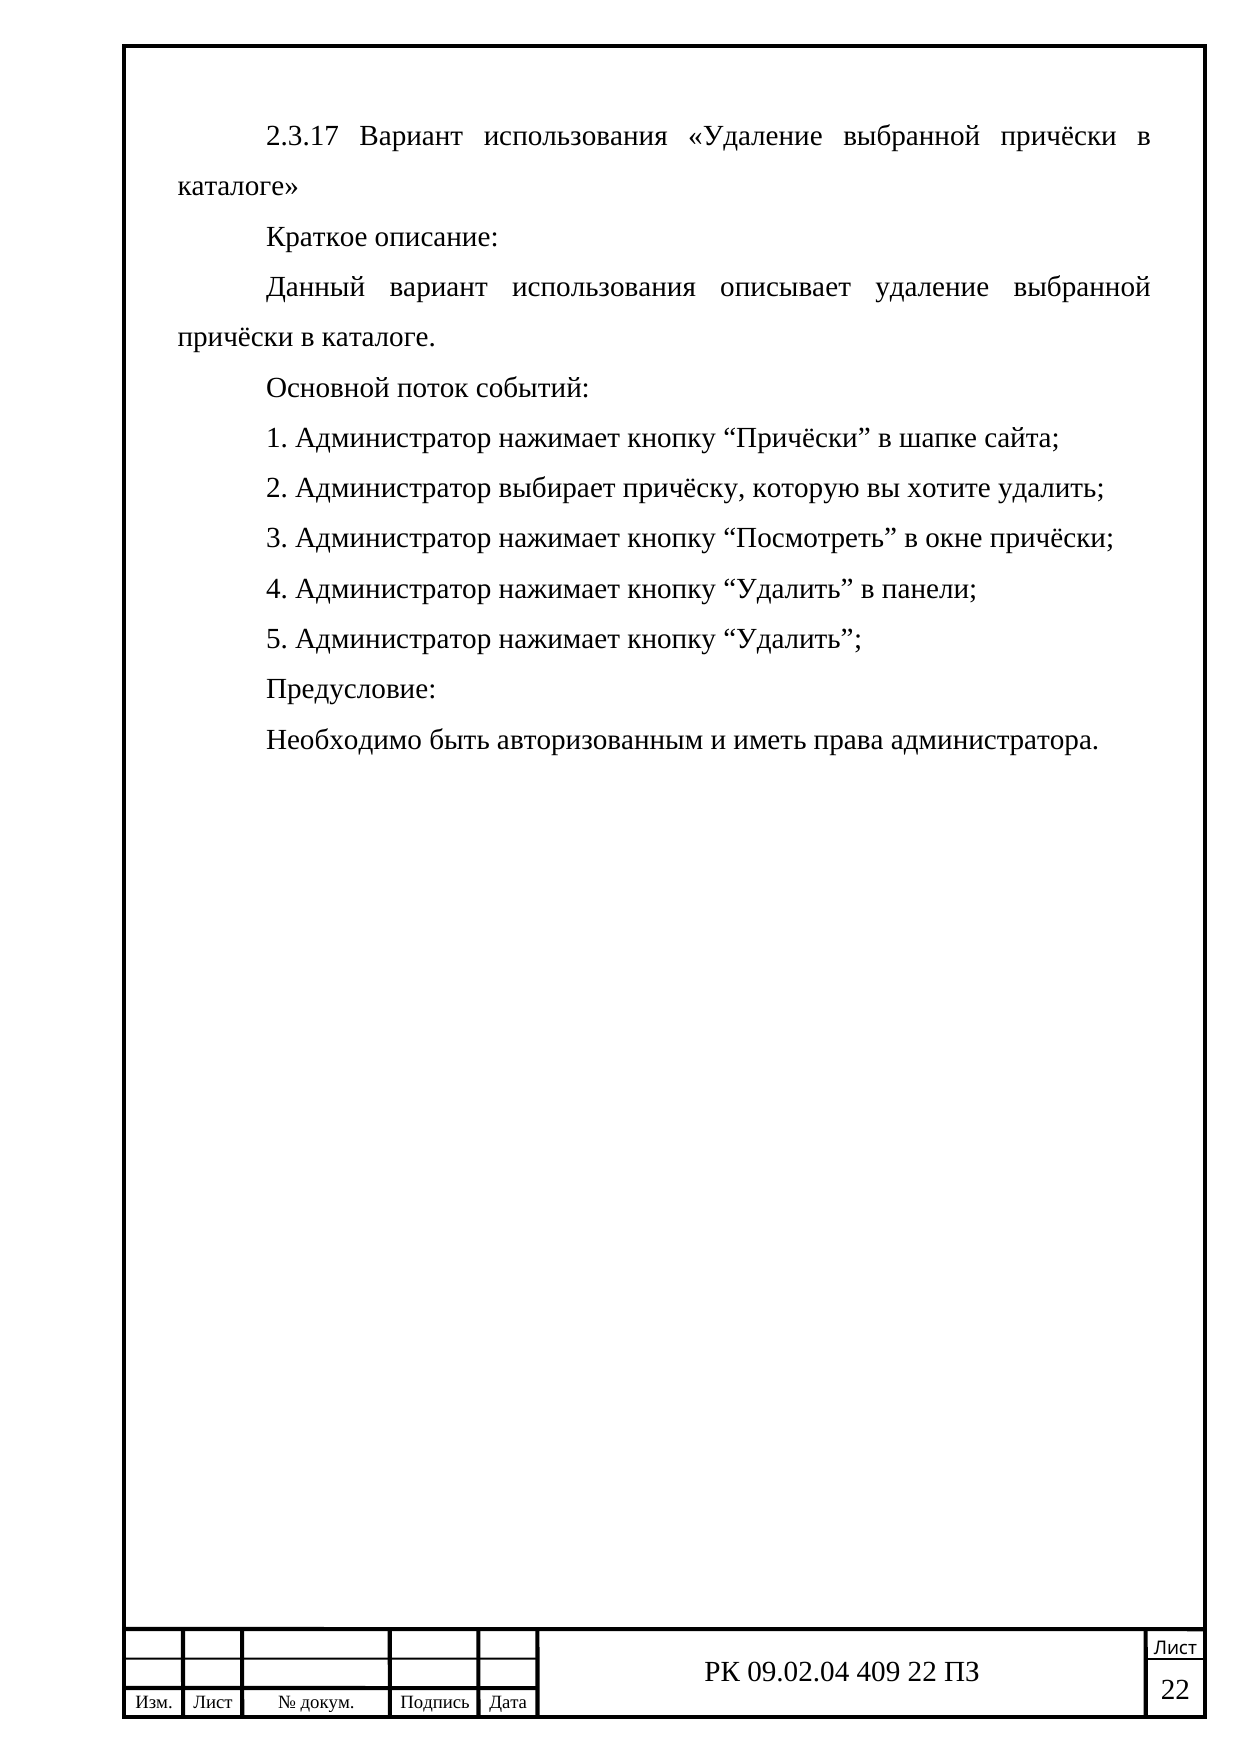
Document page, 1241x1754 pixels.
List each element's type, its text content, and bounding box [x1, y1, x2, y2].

text Основной поток событий: [177, 370, 1152, 403]
text 4. Администратор нажимает кнопку “Удалить” в панели; [177, 571, 1152, 604]
text Краткое описание: [177, 219, 1152, 252]
text 2.3.17 Вариант использования «Удаление выбранной причёски в каталоге» [177, 118, 1152, 202]
text 3. Администратор нажимает кнопку “Посмотреть” в окне причёски; [177, 521, 1152, 554]
text 1. Администратор нажимает кнопку “Причёски” в шапке сайта; [177, 420, 1152, 453]
text Предусловие: [177, 672, 1152, 705]
text Необходимо быть авторизованным и иметь права администратора. [177, 722, 1152, 755]
text 2. Администратор выбирает причёску, которую вы хотите удалить; [177, 470, 1152, 504]
text Данный вариант использования описывает удаление выбранной причёски в каталоге. [177, 269, 1152, 353]
text 5. Администратор нажимает кнопку “Удалить”; [177, 621, 1152, 655]
